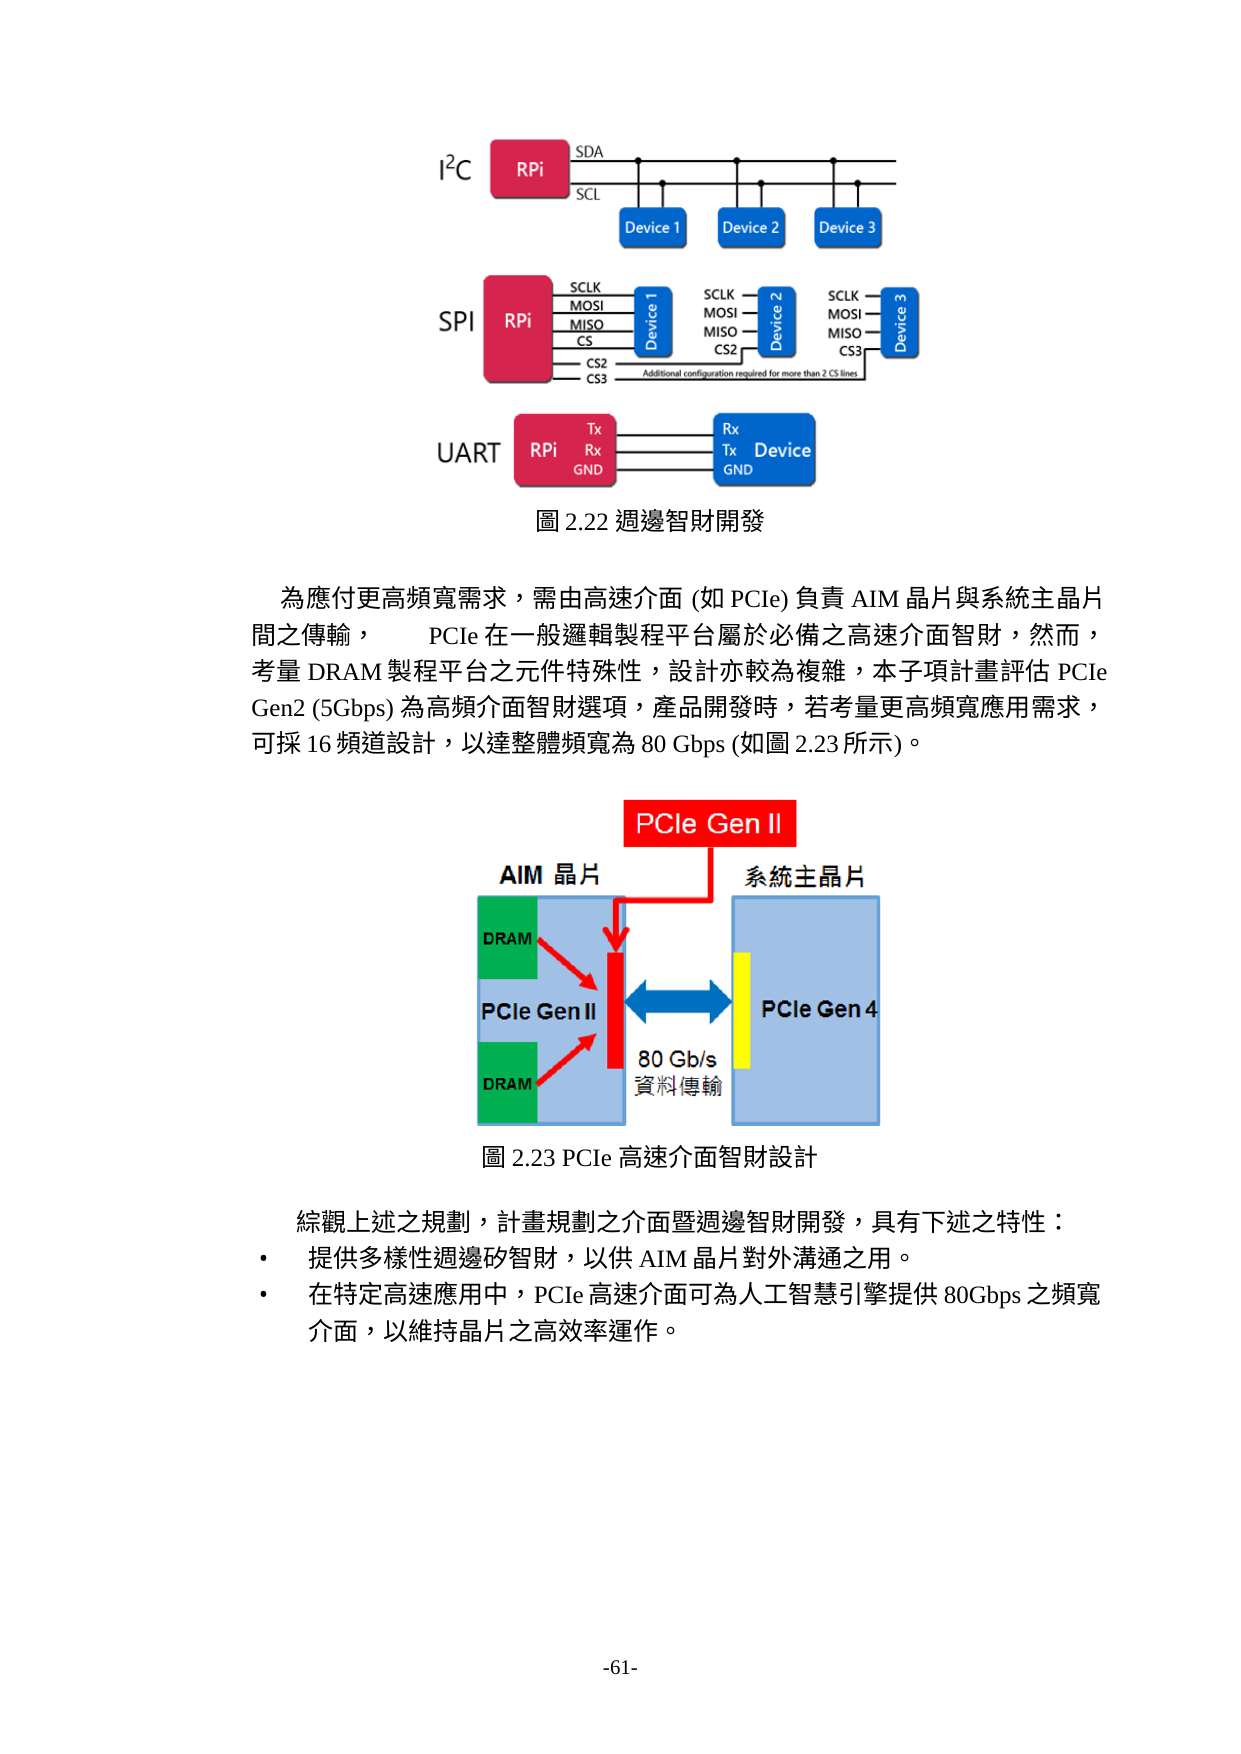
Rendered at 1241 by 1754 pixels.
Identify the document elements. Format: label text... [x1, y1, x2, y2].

list 綜觀上述之規劃，計畫規劃之介面暨週邊智財開發，具有下述之特性： [258, 1202, 1107, 1238]
list 提供多樣性週邊矽智財，以供AIM晶片對外溝通之用。 [258, 1238, 1107, 1275]
text 圖2.23 PCIe 高速介面智財設計 [192, 1137, 1107, 1173]
picture [423, 124, 943, 496]
text 圖2.22 週邊智財開發 [192, 501, 1107, 538]
list 在特定高速應用中，PCIe高速介面可為人工智慧引擎提供80Gbps之頻寬介面，以維持晶片之高效率運作。 [258, 1275, 1107, 1347]
picture [474, 795, 884, 1131]
list 為應付更高頻寬需求，需由高速介面 (如PCIe) 負責AIM晶片與系統主晶片間之傳輸， PCIe在一般邏輯製程平台屬於必備之高速介面智財，然而，考量DRAM製程平台之元件特殊性，設計亦較為複雜，本子項計畫評估PCIe Gen2 (5Gbps) 為高頻介面智財選項，產品開發時，若考量更高頻寬應用需求，可採16頻道設計，以達整體頻寬為80 Gbps (如圖2.23所示)。 [251, 579, 1107, 760]
